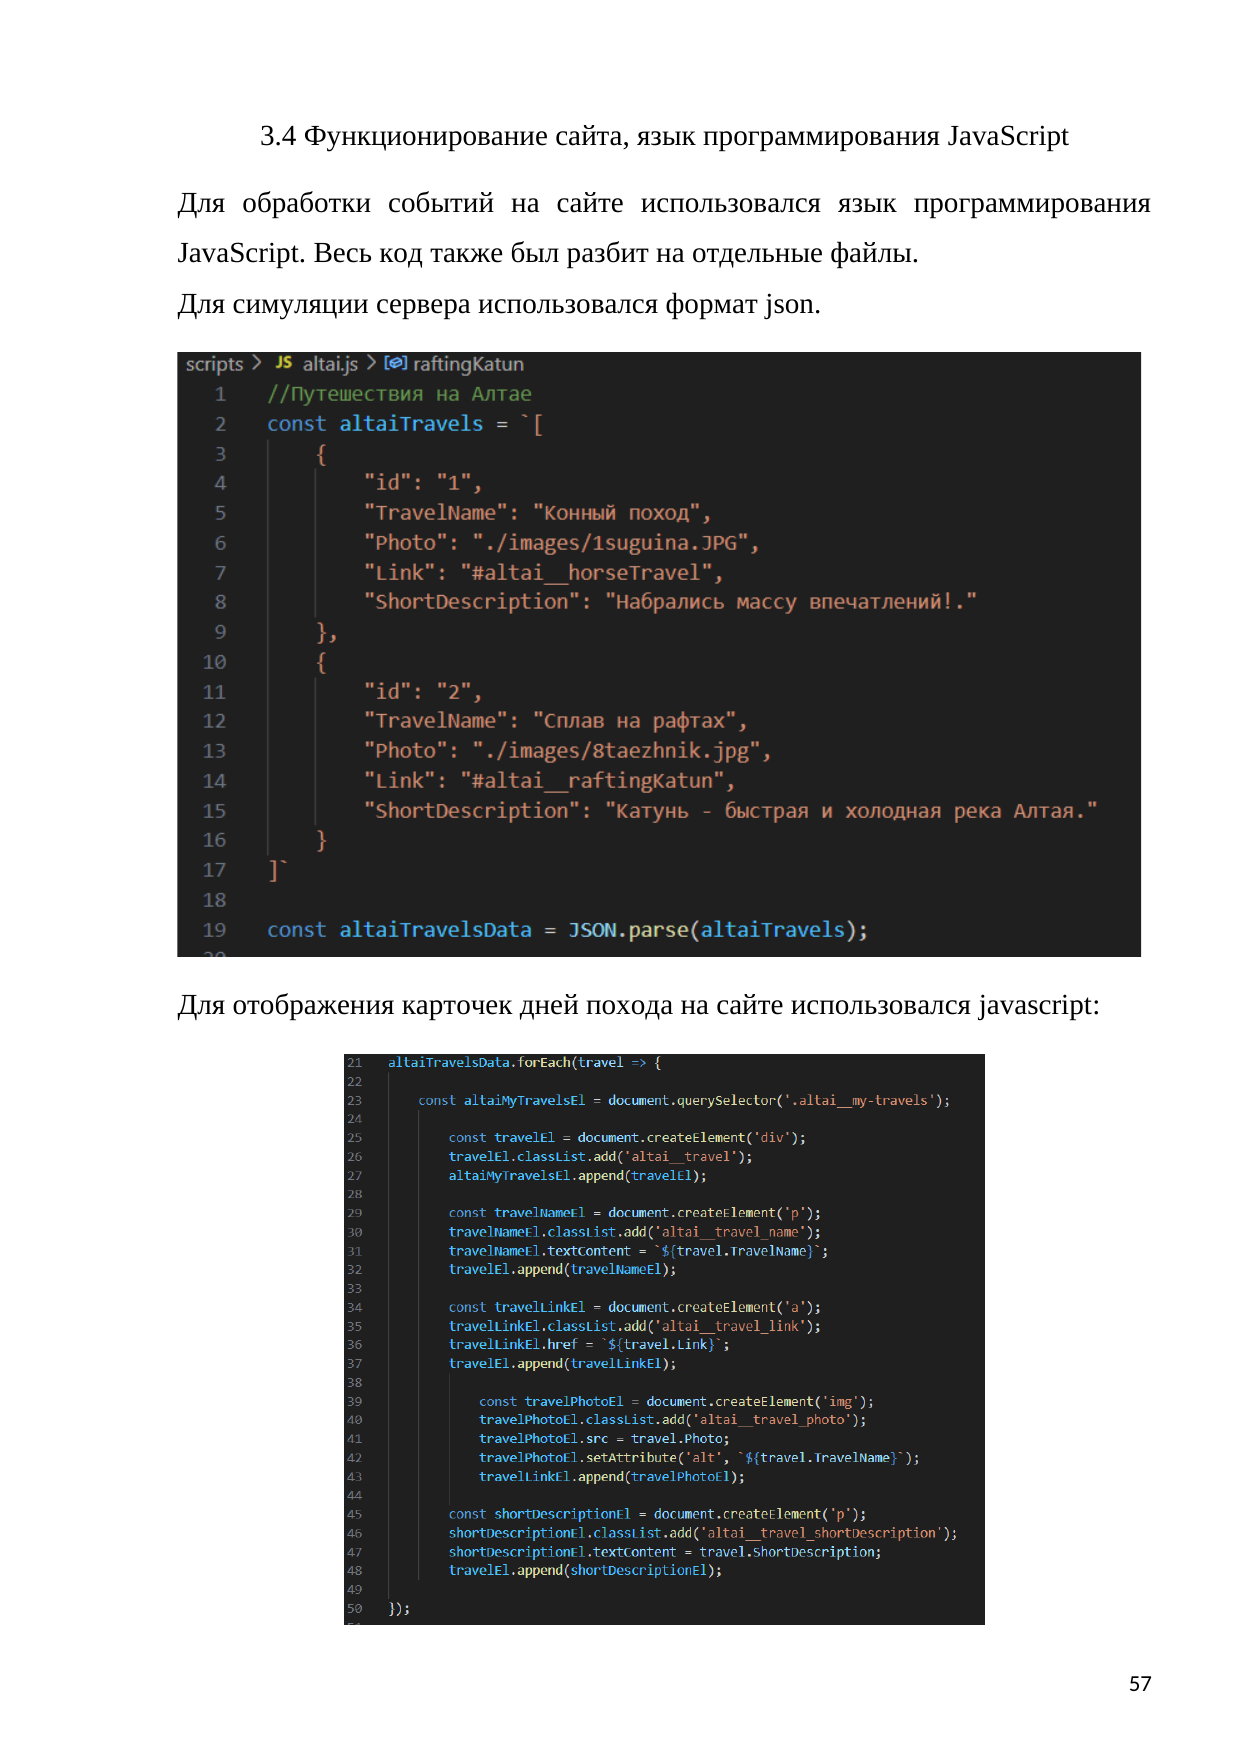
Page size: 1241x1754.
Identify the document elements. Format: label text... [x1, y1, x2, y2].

text 3.4 Функционирование сайта, язык программирования JavaScript [177, 118, 1152, 152]
picture [177, 352, 1142, 957]
text Для обработки событий на сайте использовался язык программирования JavaScript. Весь код также был разбит на отдельные файлы. [177, 185, 1152, 269]
text Для симуляции сервера использовался формат json. [177, 286, 1152, 319]
picture [344, 1054, 985, 1625]
text Для отображения карточек дней похода на сайте использовался javascript: [177, 987, 1152, 1021]
